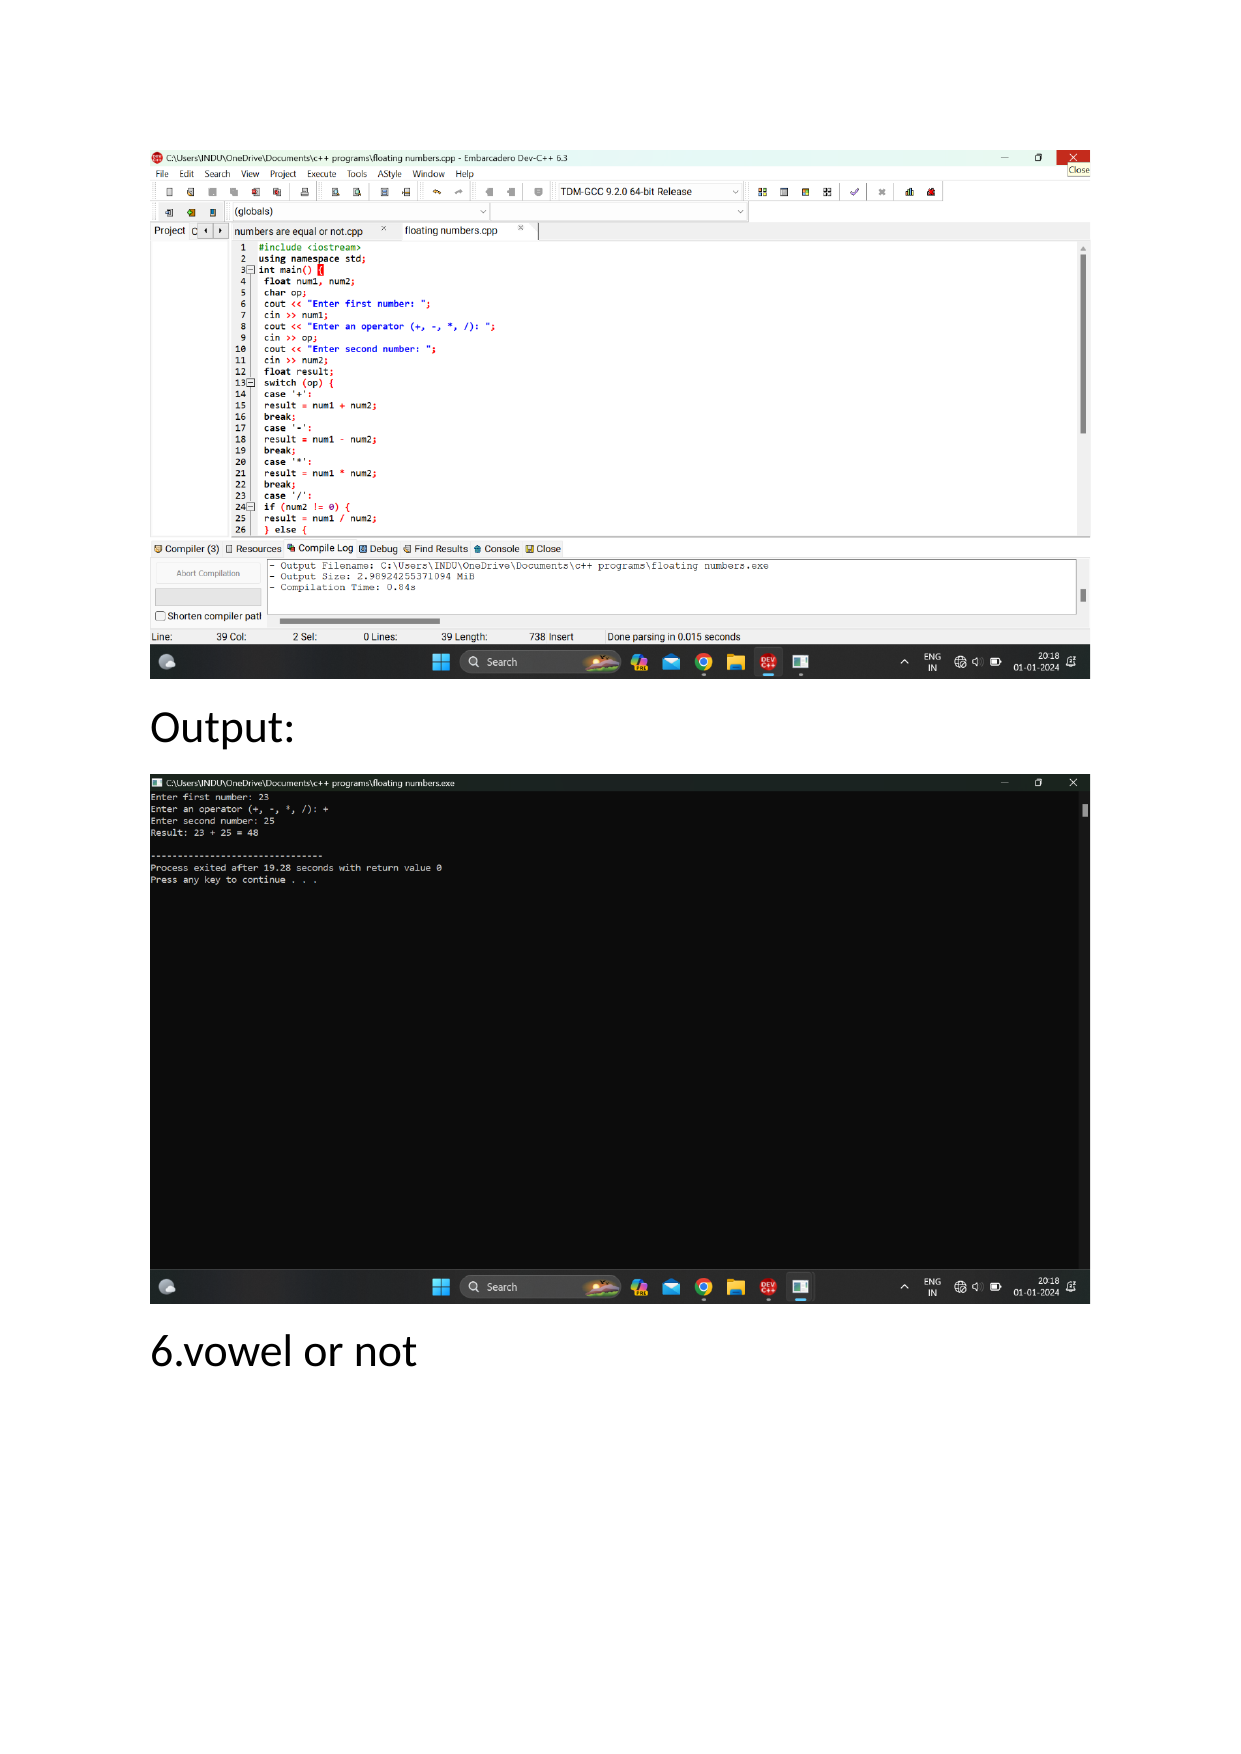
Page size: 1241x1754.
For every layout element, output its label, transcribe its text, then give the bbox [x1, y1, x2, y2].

picture [150, 774, 1091, 1304]
text 6.vowel or not [150, 1322, 1090, 1378]
picture [150, 150, 1091, 679]
text Output: [150, 698, 1090, 754]
